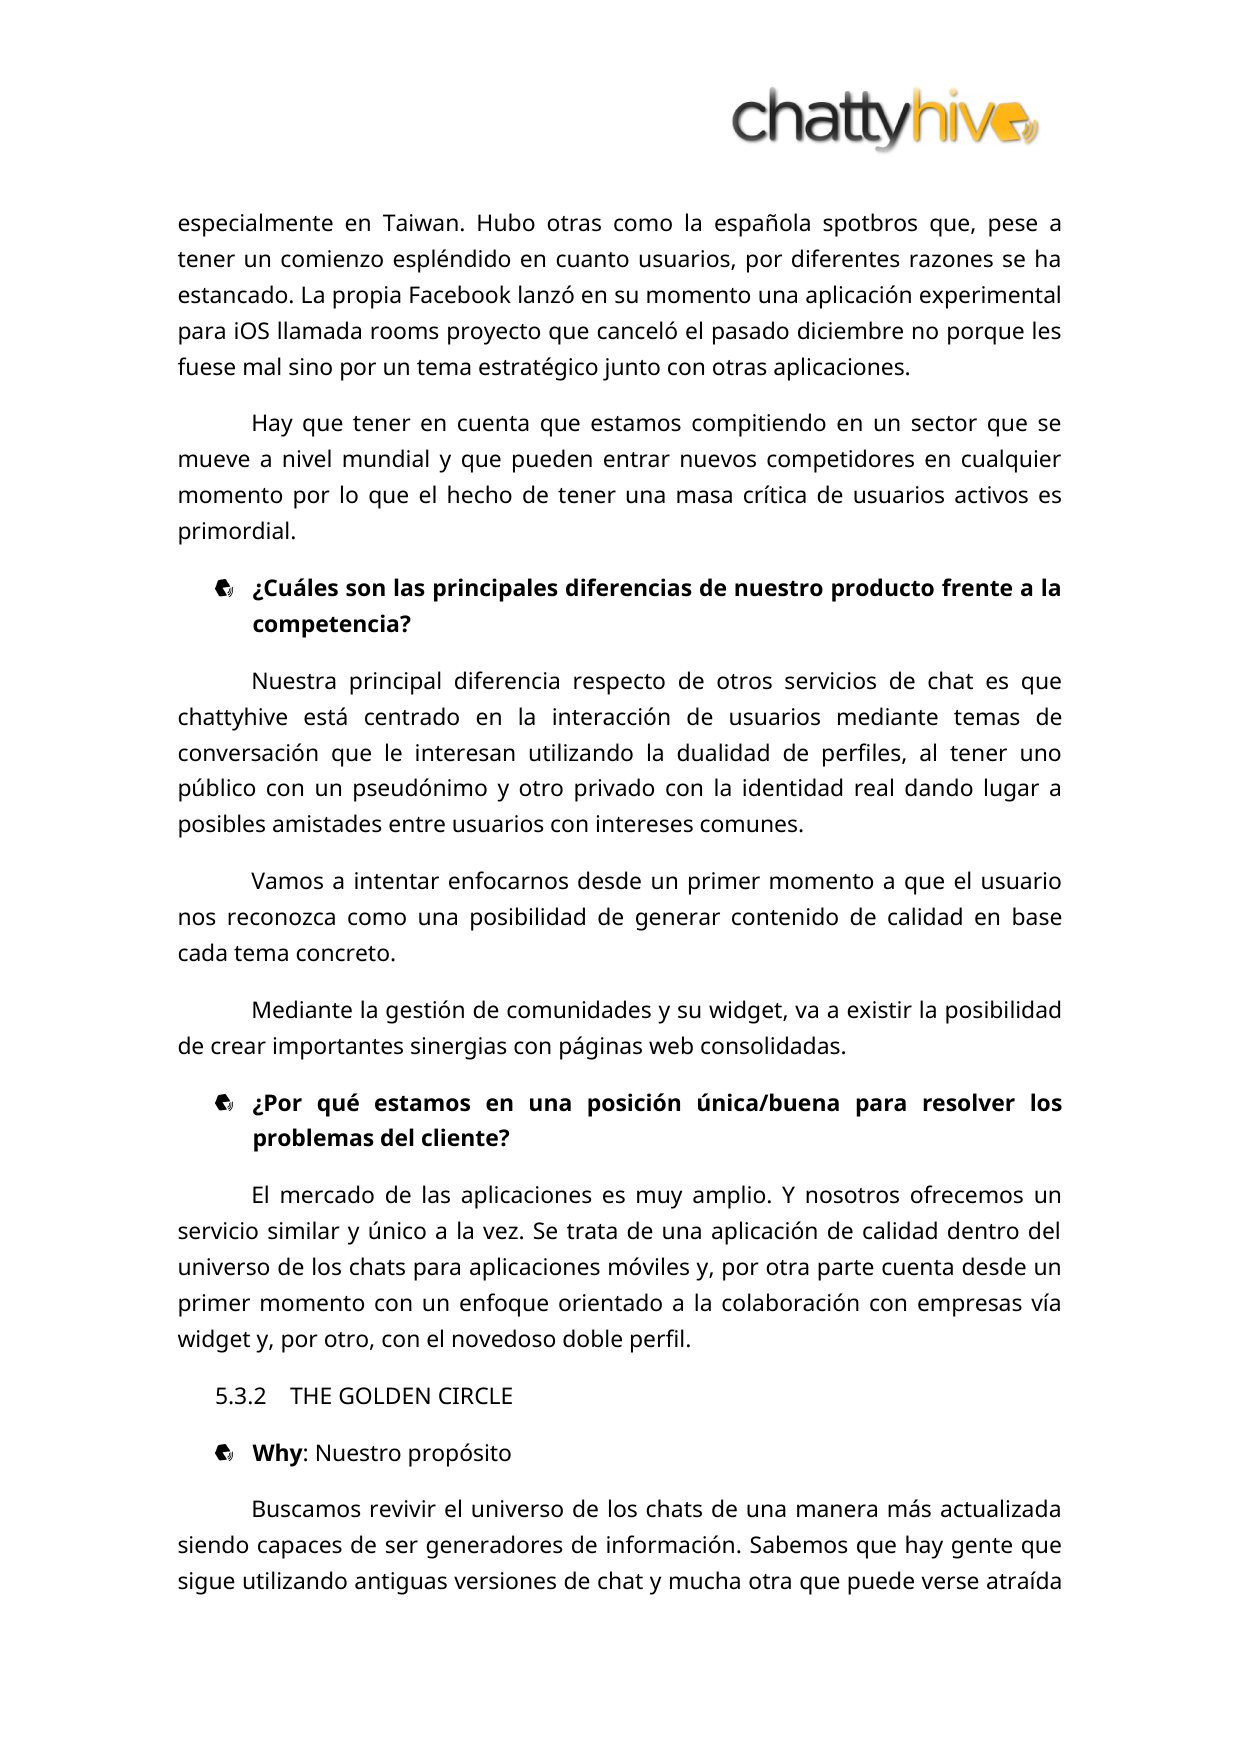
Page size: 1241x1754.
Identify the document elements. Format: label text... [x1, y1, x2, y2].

picture [740, 104, 1029, 134]
text Mediante la gestión de comunidades y su widget, va a existir la posibilidad de crear importantes sinergias con páginas web consolidadas. [177, 994, 1063, 1061]
list Why: Nuestro propósito [215, 1436, 1063, 1468]
text Nuestra principal diferencia respecto de otros servicios de chat es que chattyhive está centrado en la interacción de usuarios mediante temas de conversación que le interesan utilizando la dualidad de perfiles, al tener uno público con un pseudónimo y otro privado con la identidad real dando lugar a posibles amistades entre usuarios con intereses comunes. [177, 664, 1063, 839]
list ¿Por qué estamos en una posición única/buena para resolver los problemas del cliente? [215, 1086, 1063, 1154]
picture [215, 579, 233, 597]
picture [215, 1444, 233, 1461]
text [177, 207, 1063, 382]
list ¿Cuáles son las principales diferencias de nuestro producto frente a la competencia? [215, 572, 1063, 639]
picture [215, 1094, 233, 1111]
text El mercado de las aplicaciones es muy amplio. Y nosotros ofrecemos un servicio similar y único a la vez. Se trata de una aplicación de calidad dentro del universo de los chats para aplicaciones móviles y, por otra parte cuenta desde un primer momento con un enfoque orientado a la colaboración con empresas vía widget y, por otro, con el novedoso doble perfil. [177, 1179, 1063, 1354]
text Vamos a intentar enfocarnos desde un primer momento a que el usuario nos reconozca como una posibilidad de generar contenido de calidad en base cada tema concreto. [177, 865, 1063, 968]
text THE GOLDEN CIRCLE [215, 1380, 1063, 1411]
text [177, 1493, 1063, 1596]
text Hay que tener en cuenta que estamos compitiendo en un sector que se mueve a nivel mundial y que pueden entrar nuevos competidores en cualquier momento por lo que el hecho de tener una masa crítica de usuarios activos es primordial. [177, 407, 1063, 546]
